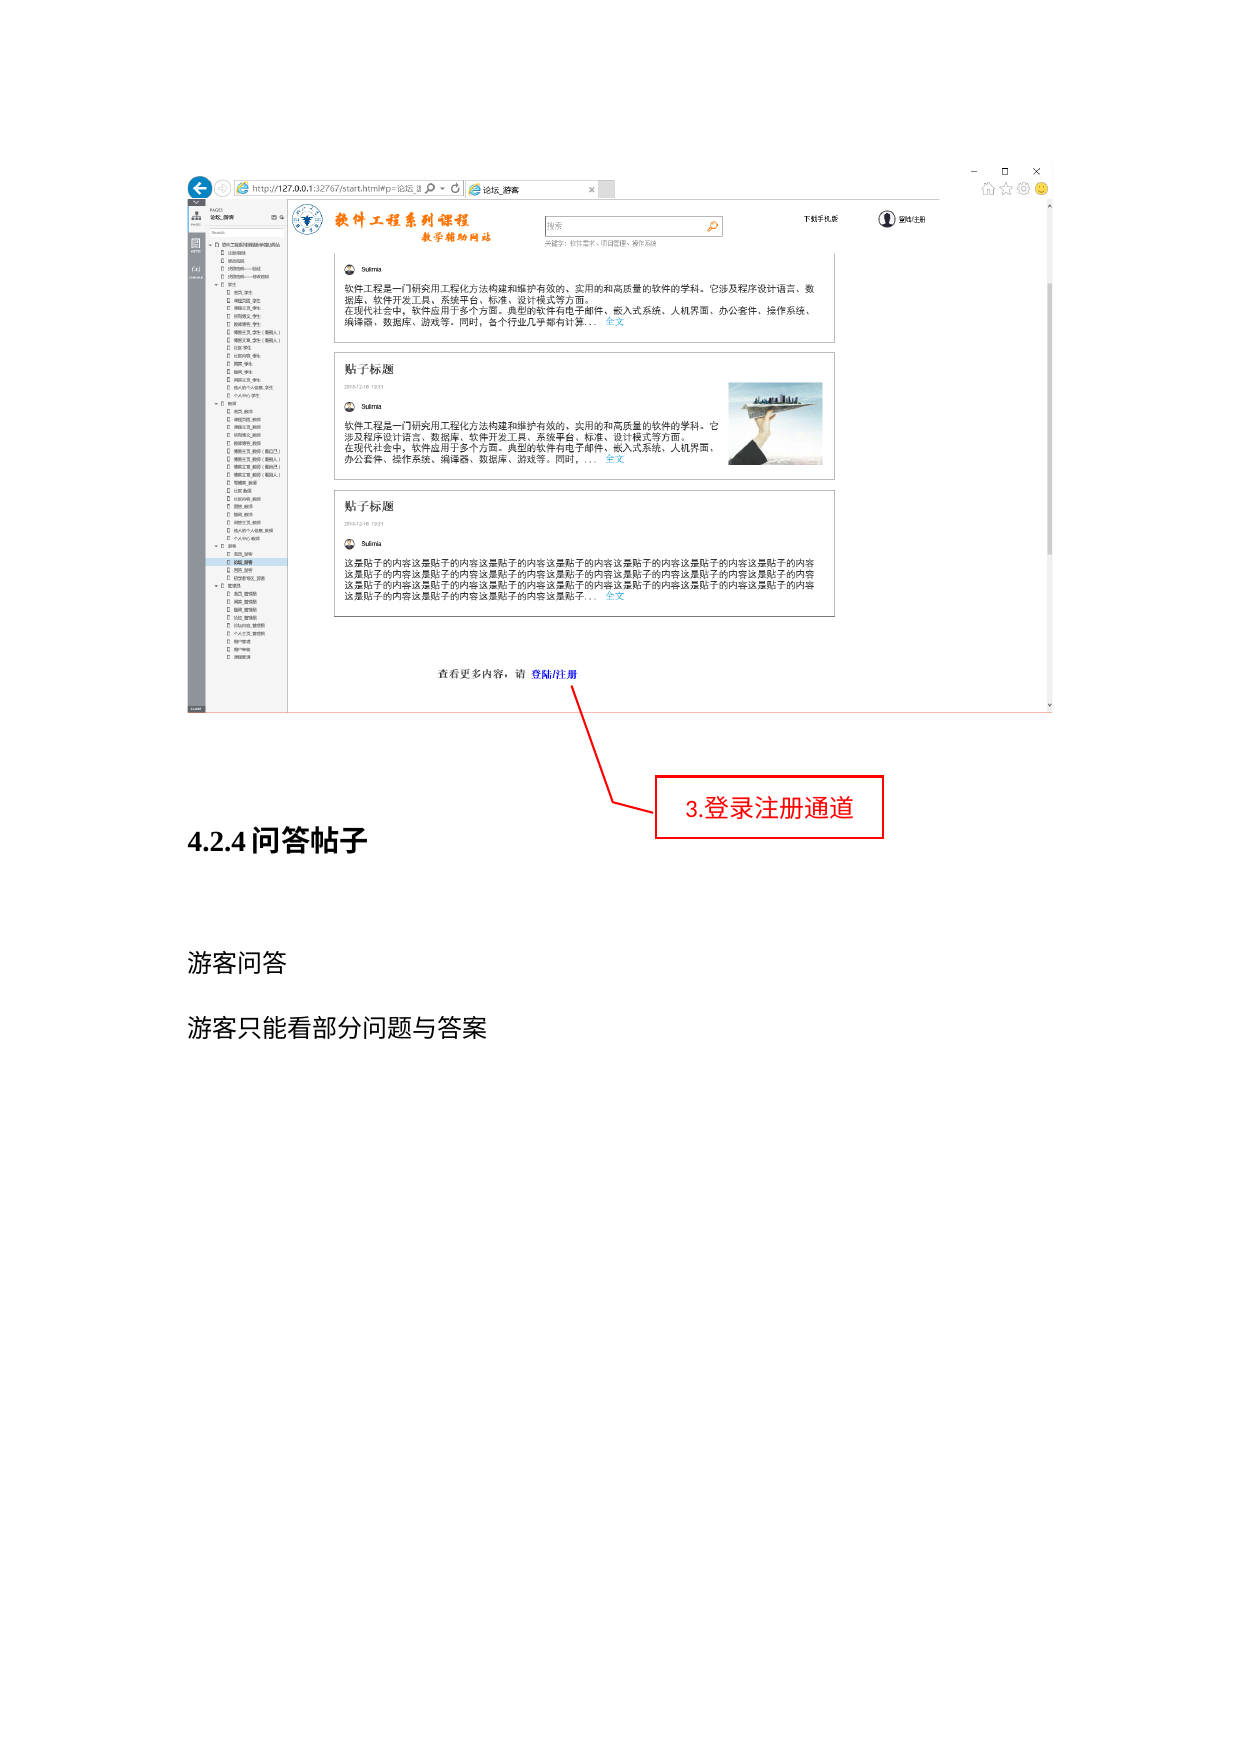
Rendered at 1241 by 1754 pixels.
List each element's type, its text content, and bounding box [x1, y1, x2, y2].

text 游客问答 [187, 929, 1053, 994]
text 游客只能看部分问题与答案 [187, 994, 1053, 1059]
picture [187, 162, 1053, 713]
picture [194, 183, 206, 194]
subtitle 4.2.4问答帖子 [187, 807, 1053, 872]
